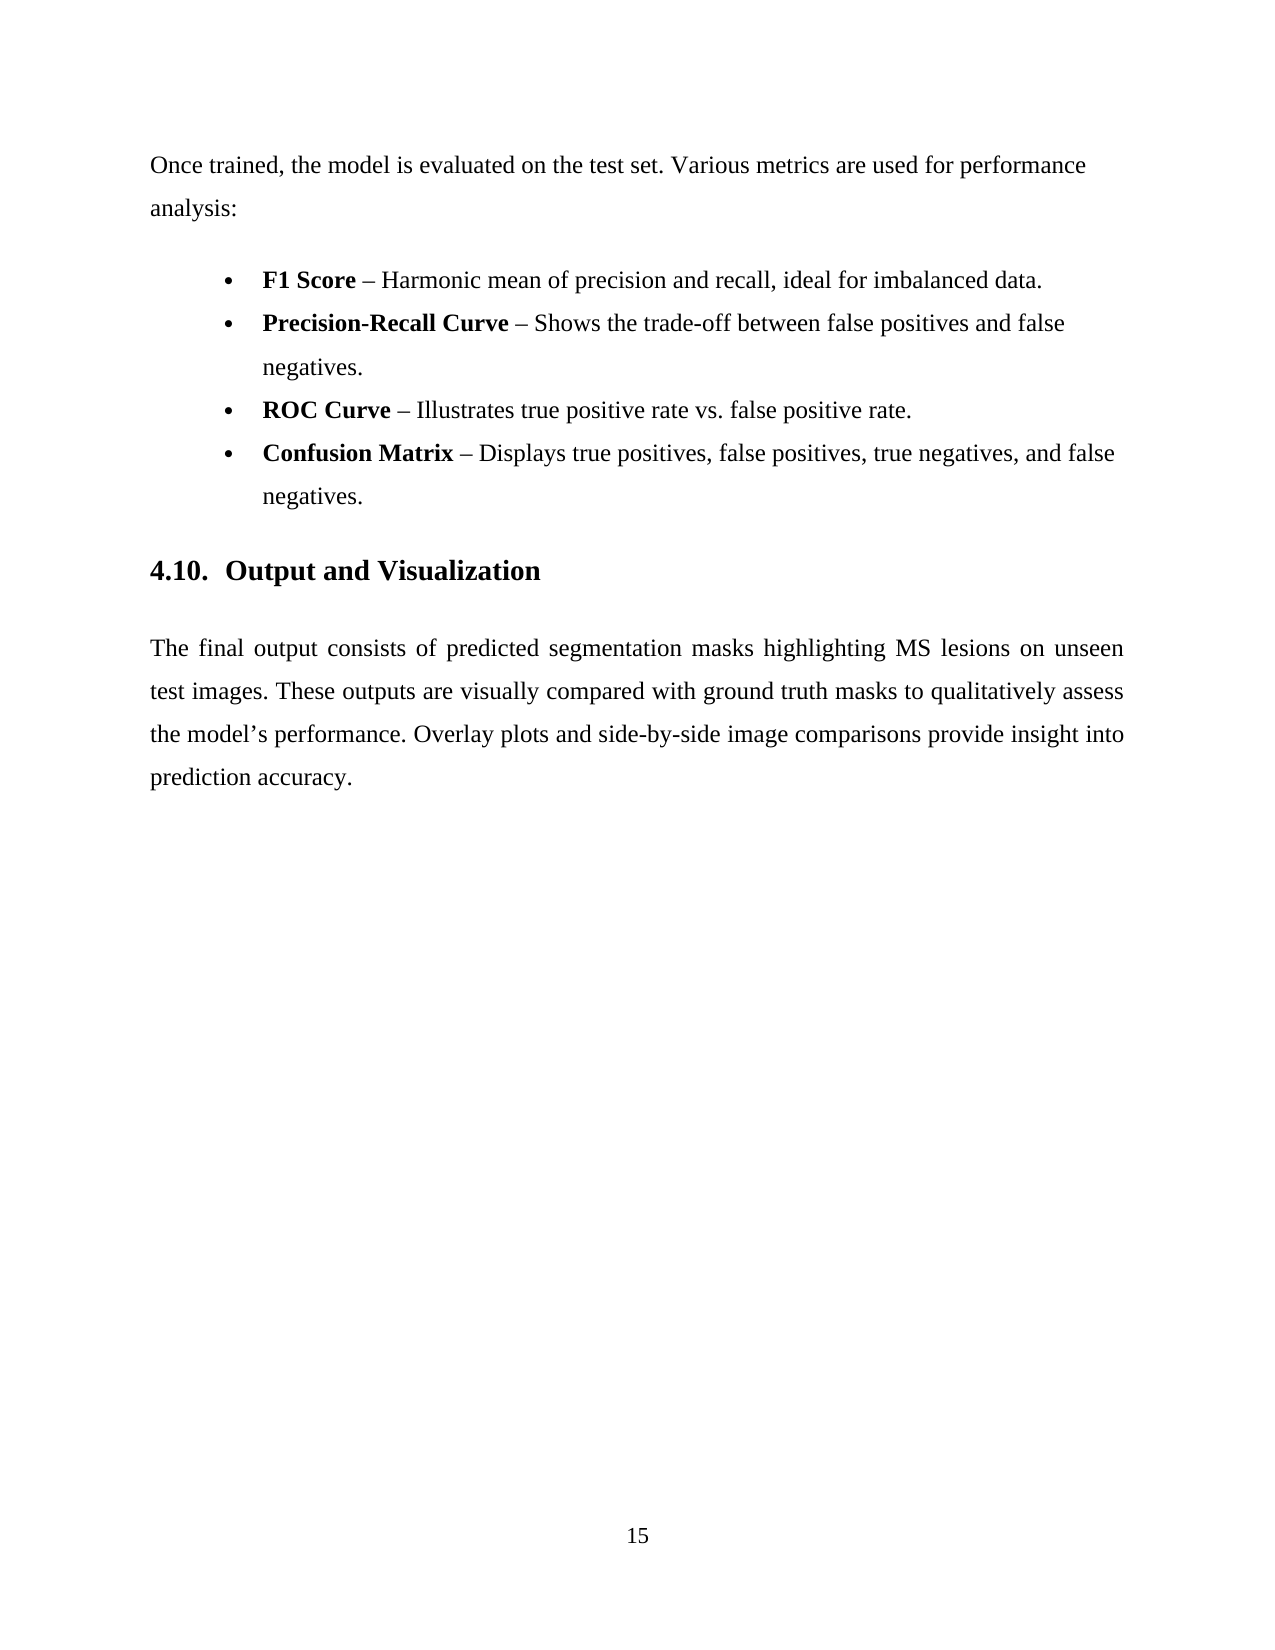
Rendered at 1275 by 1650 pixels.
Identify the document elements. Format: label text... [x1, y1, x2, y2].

list Output and Visualization [150, 553, 1125, 587]
text The final output consists of predicted segmentation masks highlighting MS lesions on unseen test images. These outputs are visually compared with ground truth masks to qualitatively assess the model’s performance. Overlay plots and side-by-side image comparisons provide insight into prediction accuracy. [150, 633, 1125, 791]
list Confusion Matrix – Displays true positives, false positives, true negatives, and false negatives. [225, 438, 1125, 510]
text Once trained, the model is evaluated on the test set. Various metrics are used for performance analysis: [150, 150, 1125, 222]
list ROC Curve – Illustrates true positive rate vs. false positive rate. [225, 395, 1125, 423]
list Precision-Recall Curve – Shows the trade-off between false positives and false negatives. [225, 308, 1125, 380]
list F1 Score – Harmonic mean of precision and recall, ideal for imbalanced data. [225, 265, 1125, 294]
